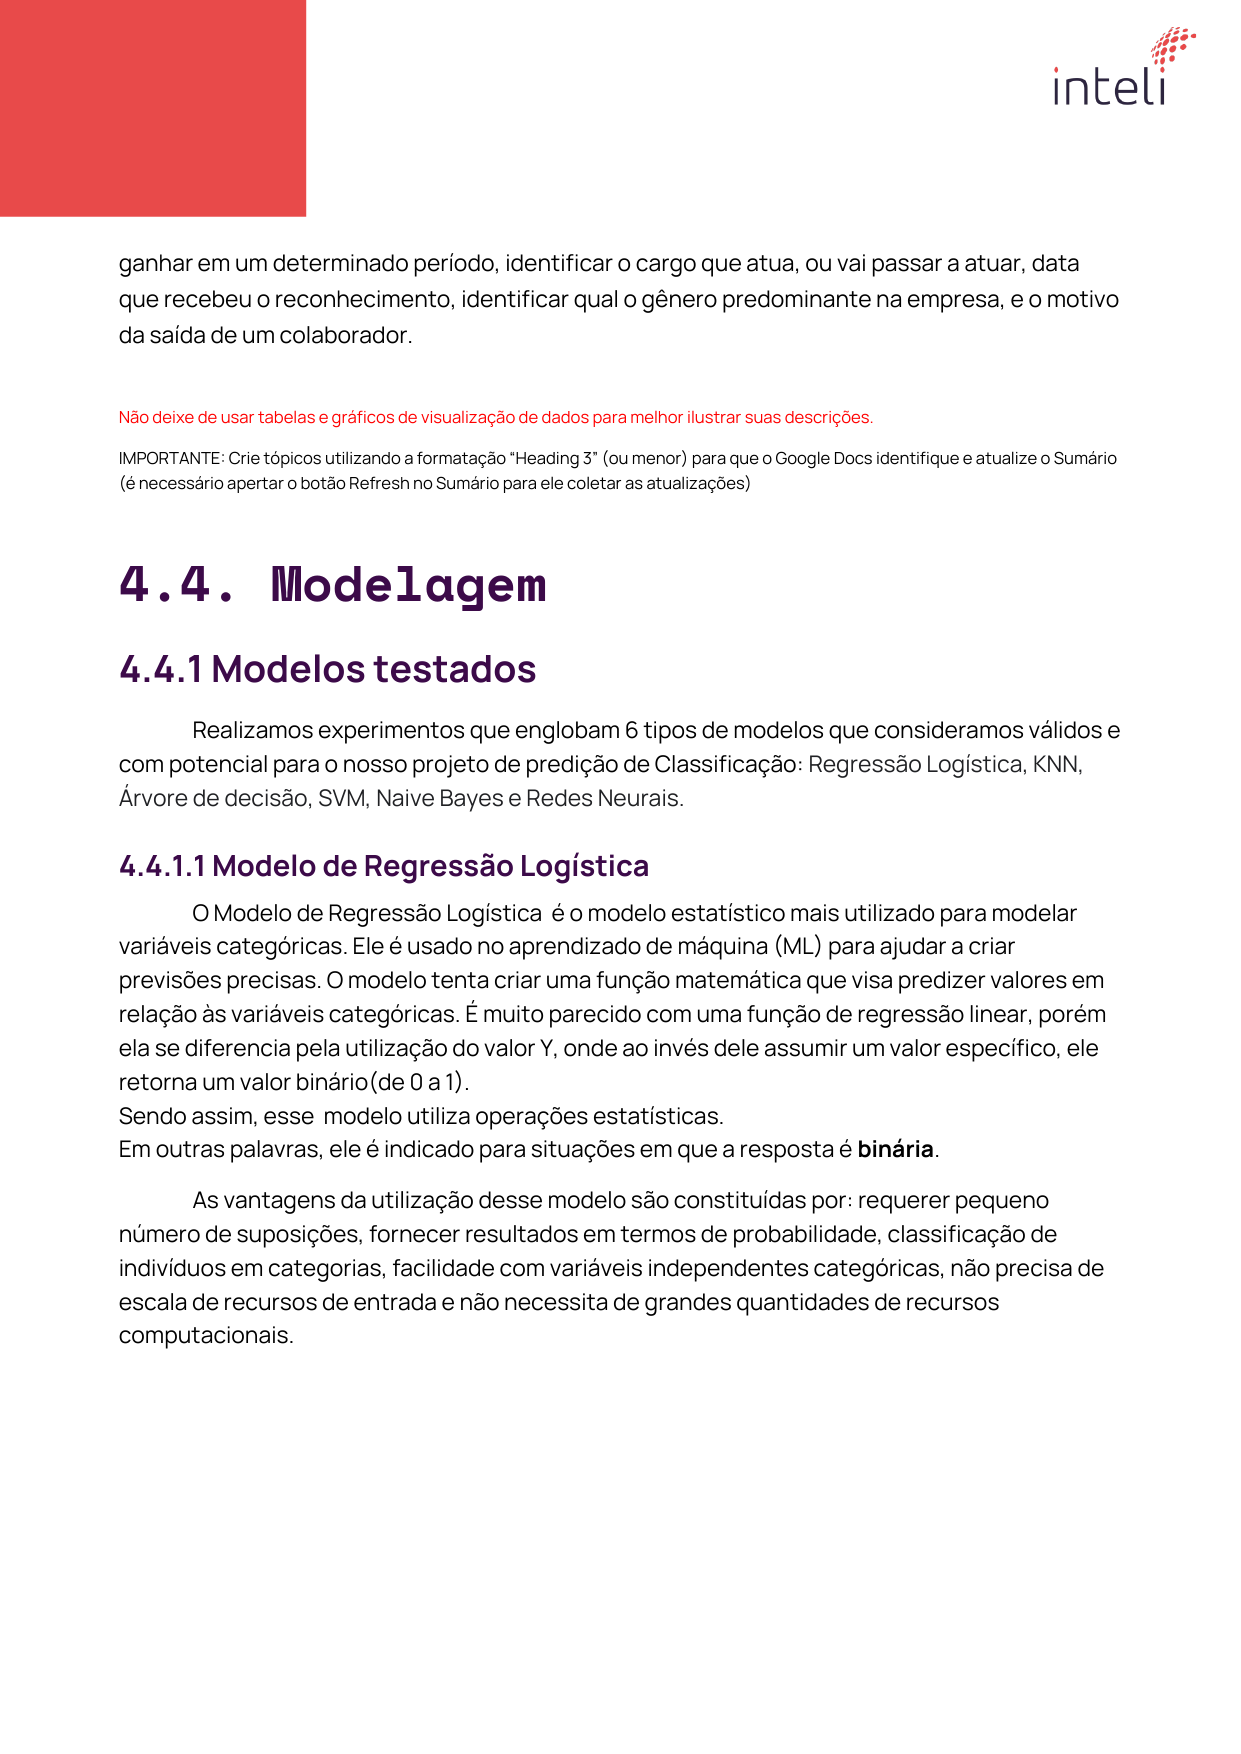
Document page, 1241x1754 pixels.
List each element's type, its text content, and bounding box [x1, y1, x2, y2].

text Realizamos experimentos que englobam 6 tipos de modelos que consideramos válidos e com potencial para o nosso projeto de predição de Classificação: Regressão Logística, KNN, Árvore de decisão, SVM, Naive Bayes e Redes Neurais. [118, 714, 1122, 813]
subtitle 4.4.1 Modelos testados [118, 642, 1122, 694]
picture [0, 0, 307, 217]
picture [1054, 27, 1197, 105]
text As vantagens da utilização desse modelo são constituídas por: requerer pequeno número de suposições, fornecer resultados em termos de probabilidade, classificação de indivíduos em categorias, facilidade com variáveis independentes categóricas, não precisa de escala de recursos de entrada e não necessita de grandes quantidades de recursos computacionais. [118, 1184, 1122, 1351]
subtitle 4.4.1.1 Modelo de Regressão Logística [118, 845, 1122, 885]
text O Modelo de Regressão Logística é o modelo estatístico mais utilizado para modelar variáveis categóricas. Ele é usado no aprendizado de máquina (ML) para ajudar a criar previsões precisas. O modelo tenta criar uma função matemática que visa predizer valores em relação às variáveis categóricas. É muito parecido com uma função de regressão linear, porém ela se diferencia pela utilização do valor Y, onde ao invés dele assumir um valor específico, ele retorna um valor binário(de 0 a 1). Sendo assim, esse modelo utiliza operações estatísticas. Em outras palavras, ele é indicado para situações em que a resposta é binária. [118, 896, 1122, 1165]
text IMPORTANTE: Crie tópicos utilizando a formatação “Heading 3” (ou menor) para que o Google Docs identifique e atualize o Sumário (é necessário apertar o botão Refresh no Sumário para ele coletar as atualizações) [118, 447, 1122, 494]
subtitle 4.4. Modelagem [118, 546, 1122, 620]
text Não deixe de usar tabelas e gráficos de visualização de dados para melhor ilustrar suas descrições. [118, 405, 1122, 428]
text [118, 124, 1122, 350]
